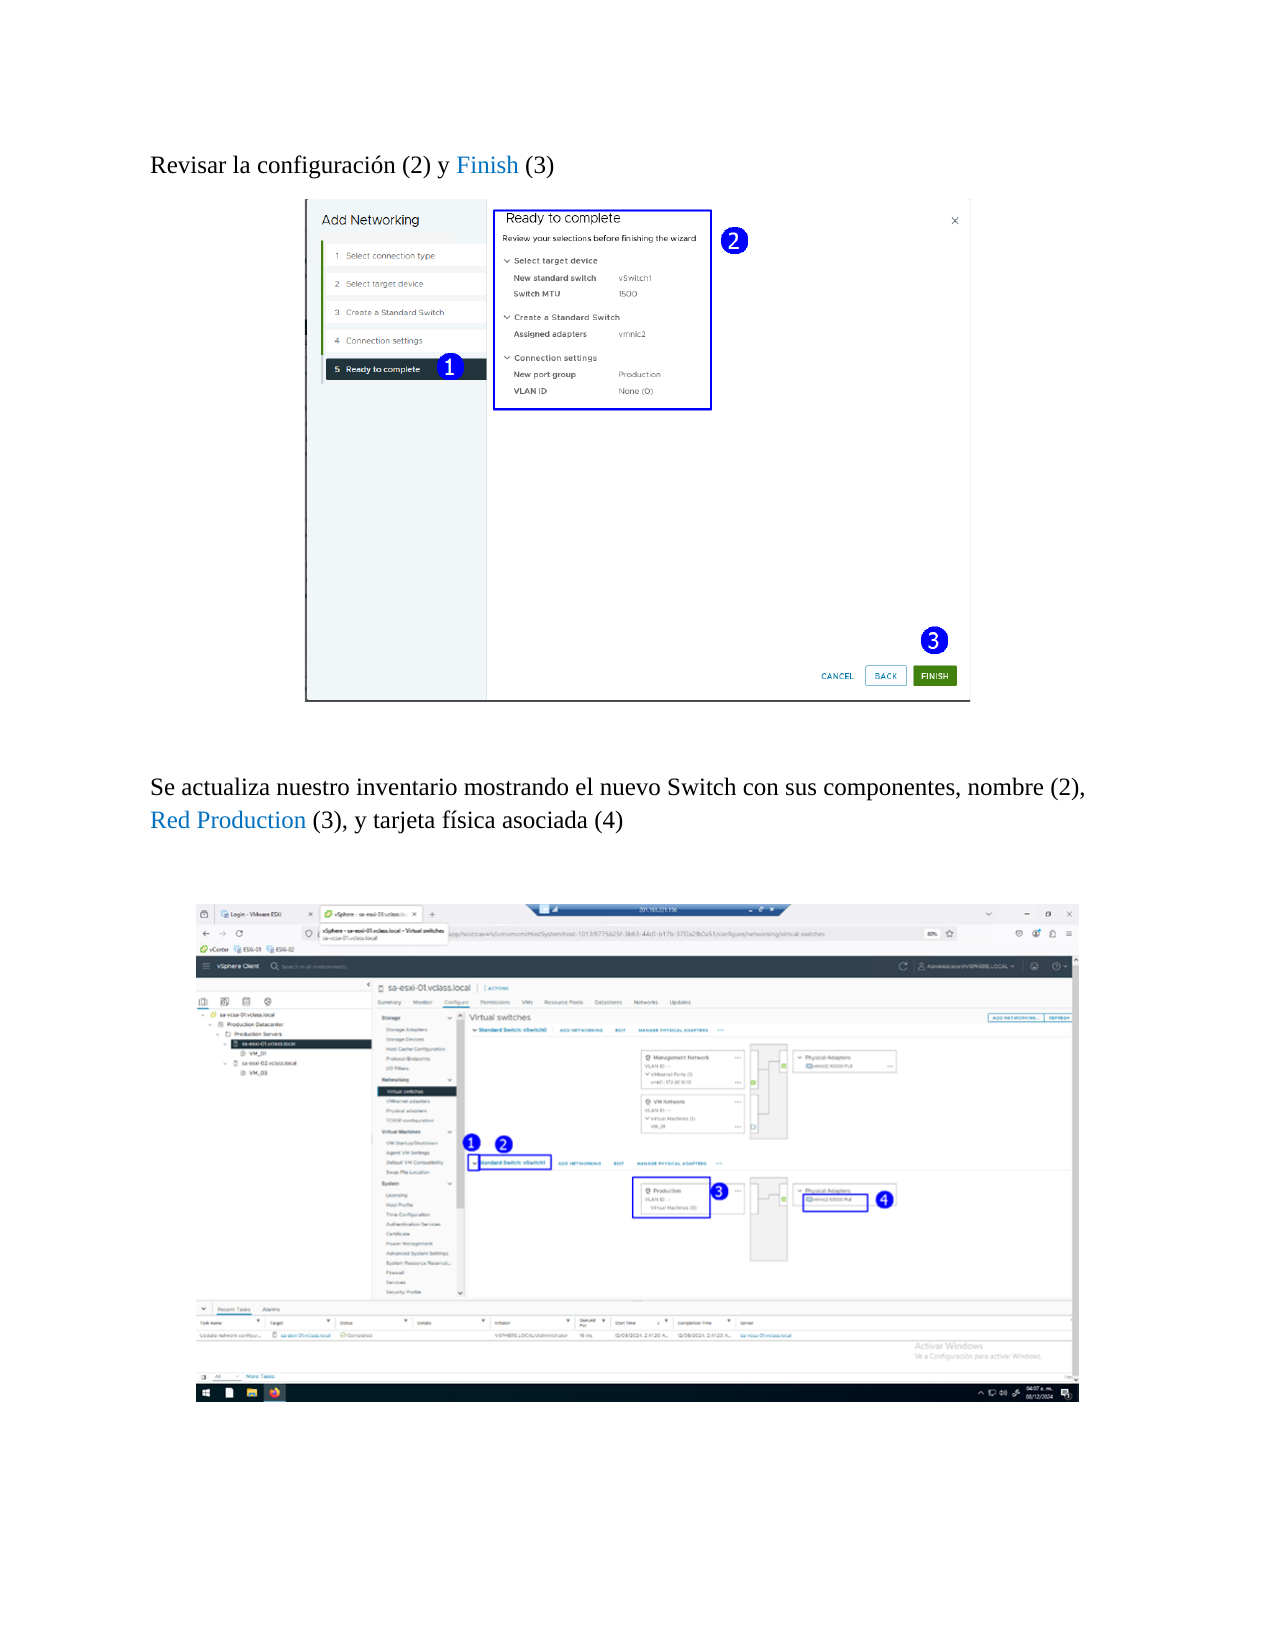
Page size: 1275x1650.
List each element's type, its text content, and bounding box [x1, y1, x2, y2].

picture [196, 904, 1079, 1402]
picture [304, 199, 971, 702]
text Se actualiza nuestro inventario mostrando el nuevo Switch con sus componentes, nombre (2), Red Production (3), y tarjeta física asociada (4) [150, 772, 1125, 834]
text Revisar la configuración (2) y Finish (3) [150, 150, 1125, 179]
